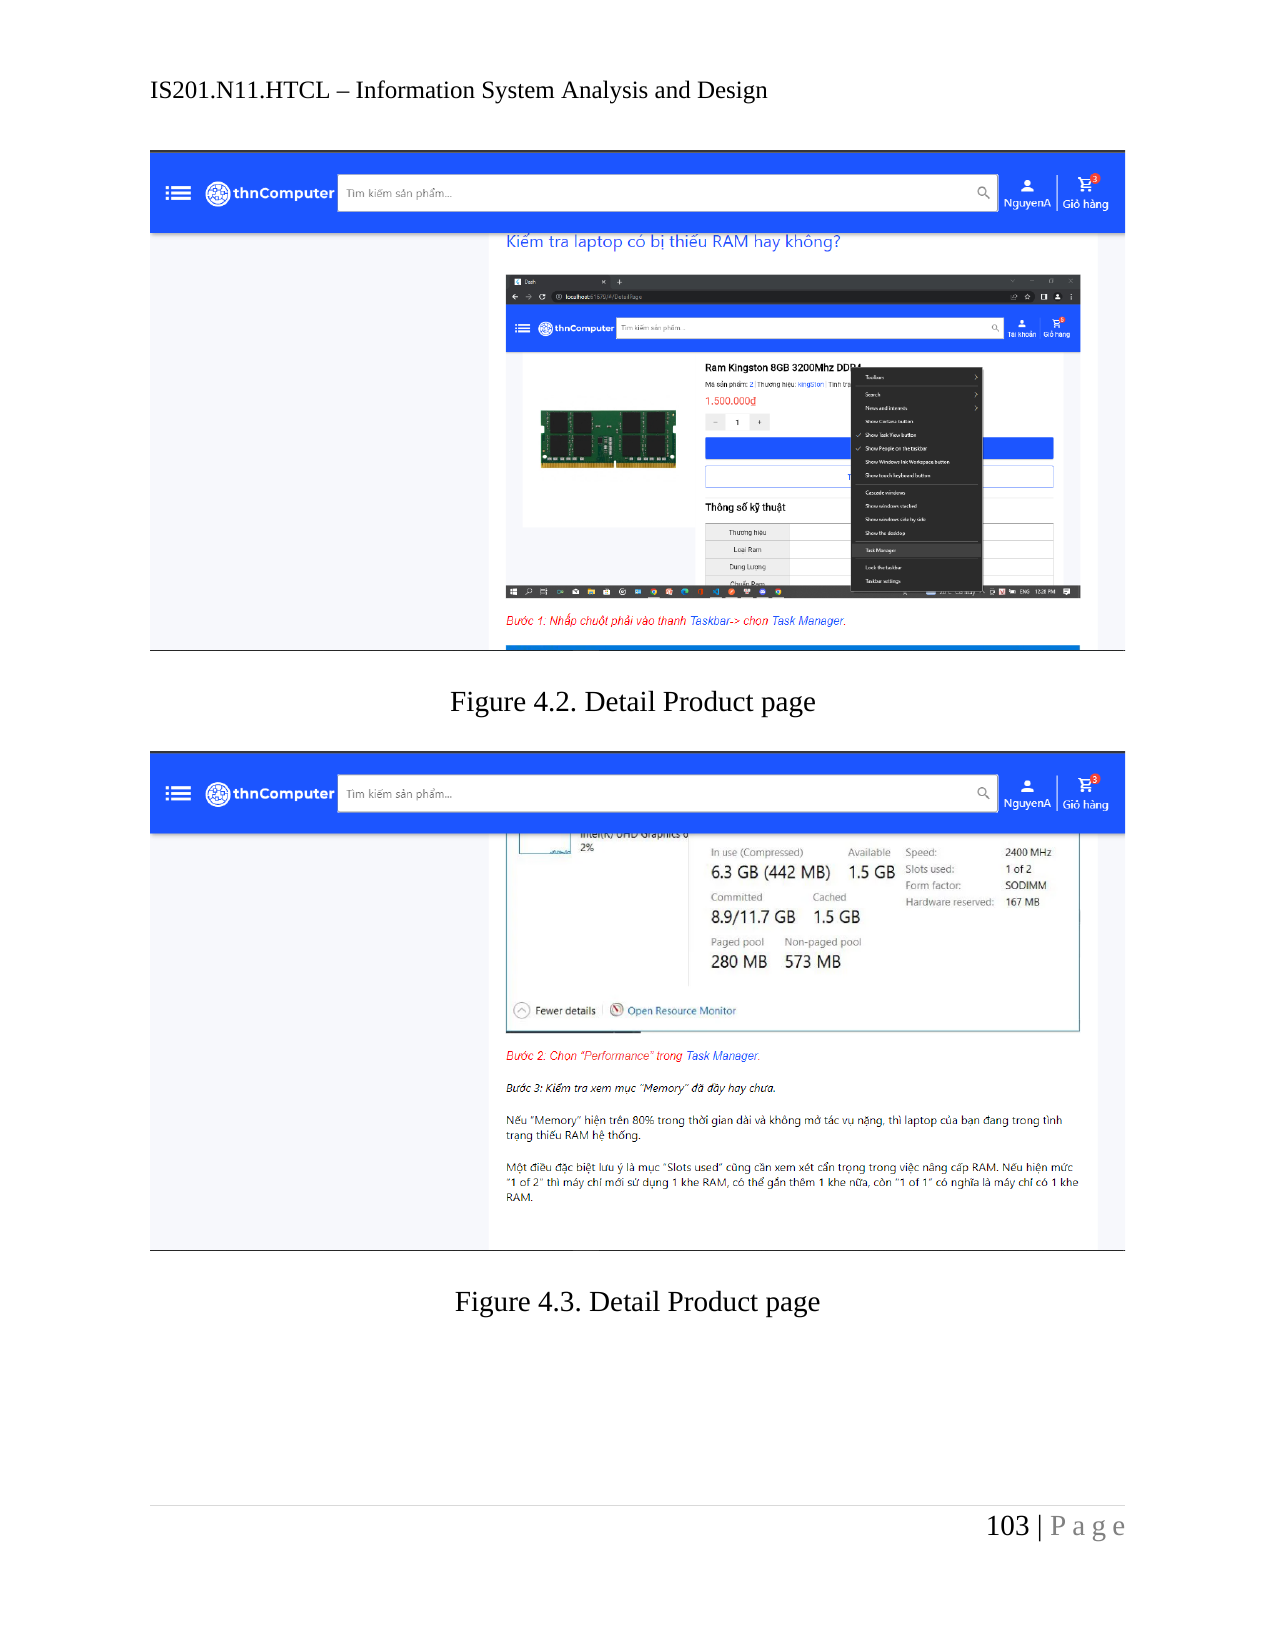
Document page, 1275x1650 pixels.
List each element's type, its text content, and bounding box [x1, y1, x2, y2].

picture [150, 751, 1125, 1251]
picture [150, 150, 1125, 651]
text Figure 4.3. Detail Product page [150, 1284, 1125, 1318]
text Figure 4.2. Detail Product page [150, 684, 1125, 718]
